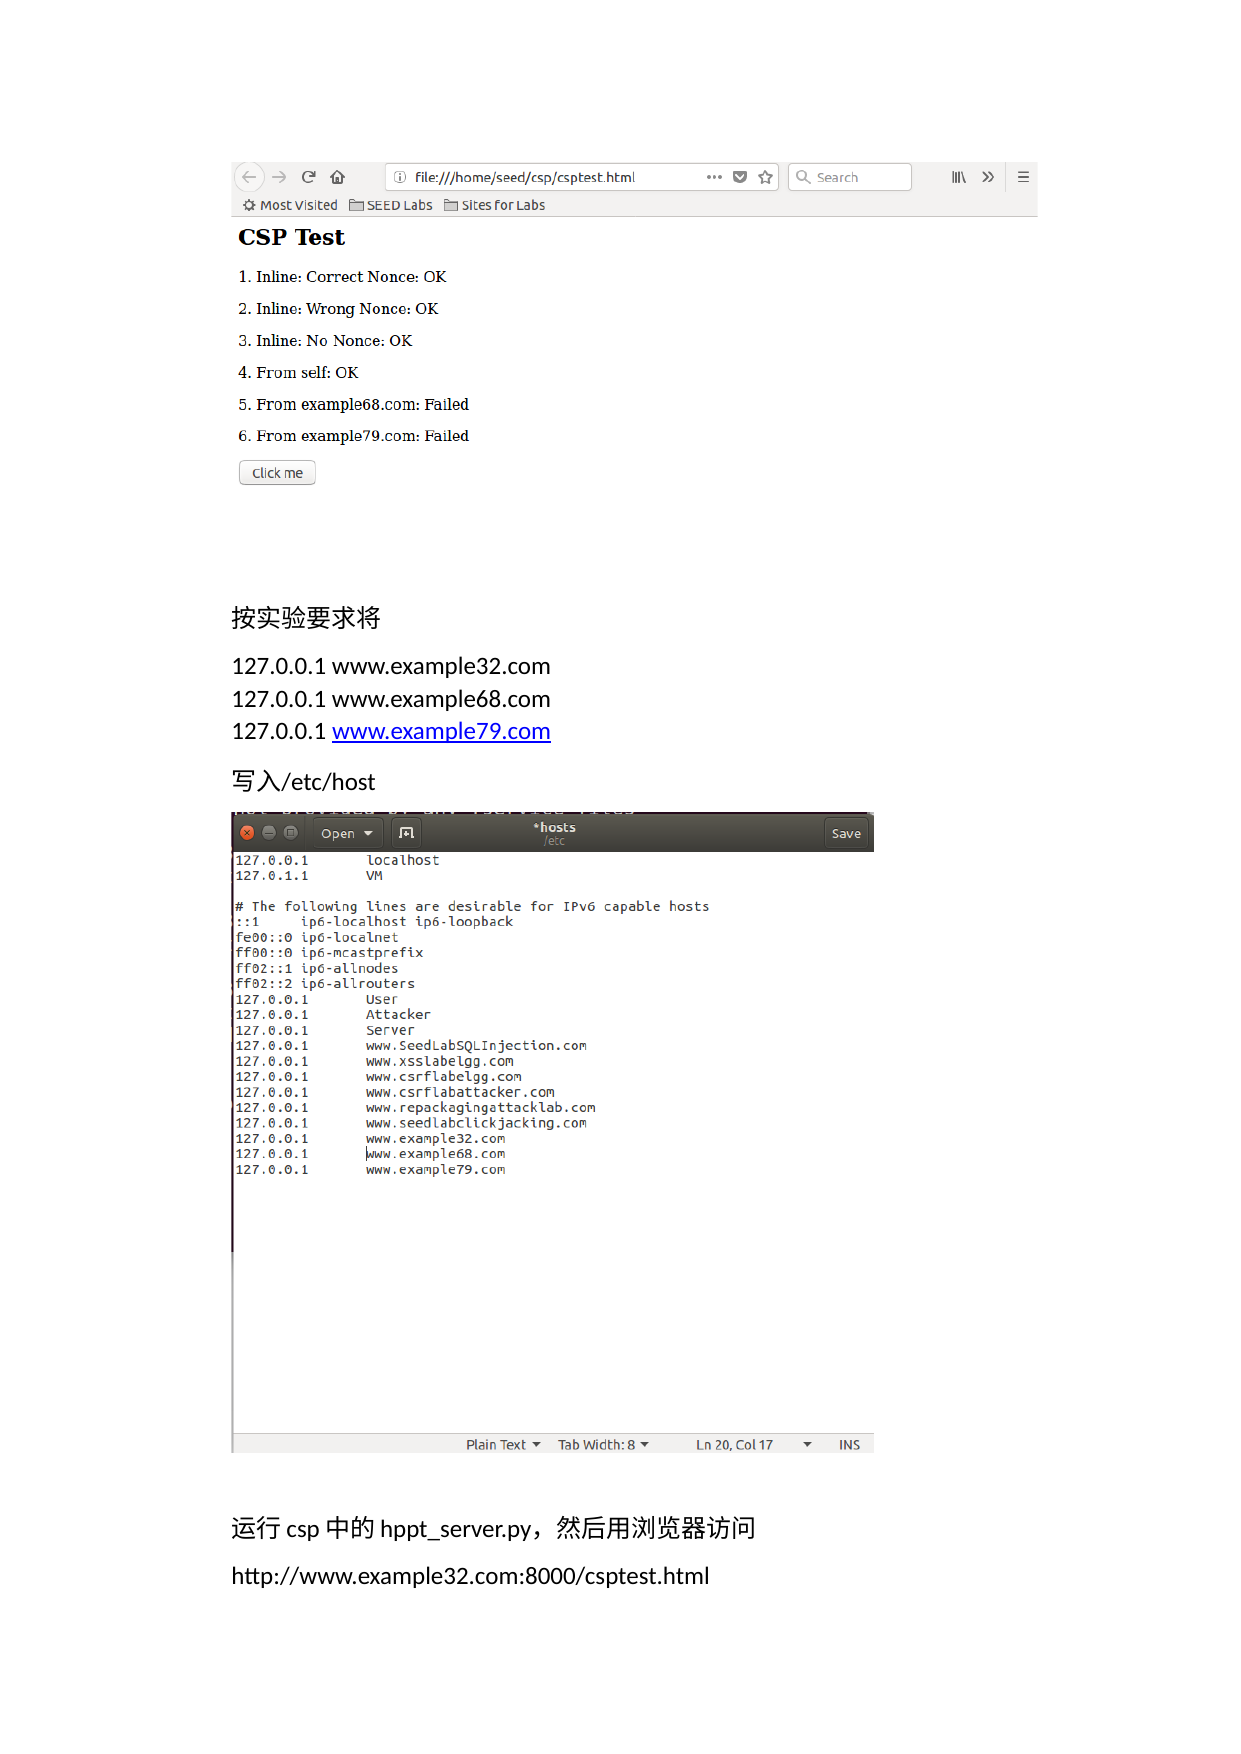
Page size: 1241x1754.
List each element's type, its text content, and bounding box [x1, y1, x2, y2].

picture [231, 162, 1038, 525]
text 写入/etc/host [187, 747, 1053, 812]
text 127.0.0.1 www.example79.com [187, 714, 1053, 747]
text 运行csp中的hppt_server.py，然后用浏览器访问 [187, 1494, 1053, 1559]
text 按实验要求将 [187, 584, 1053, 649]
picture [231, 812, 874, 1453]
text 127.0.0.1 www.example32.com [187, 649, 1053, 682]
text http://www.example32.com:8000/csptest.html [187, 1559, 1053, 1592]
text 127.0.0.1 www.example68.com [187, 682, 1053, 714]
